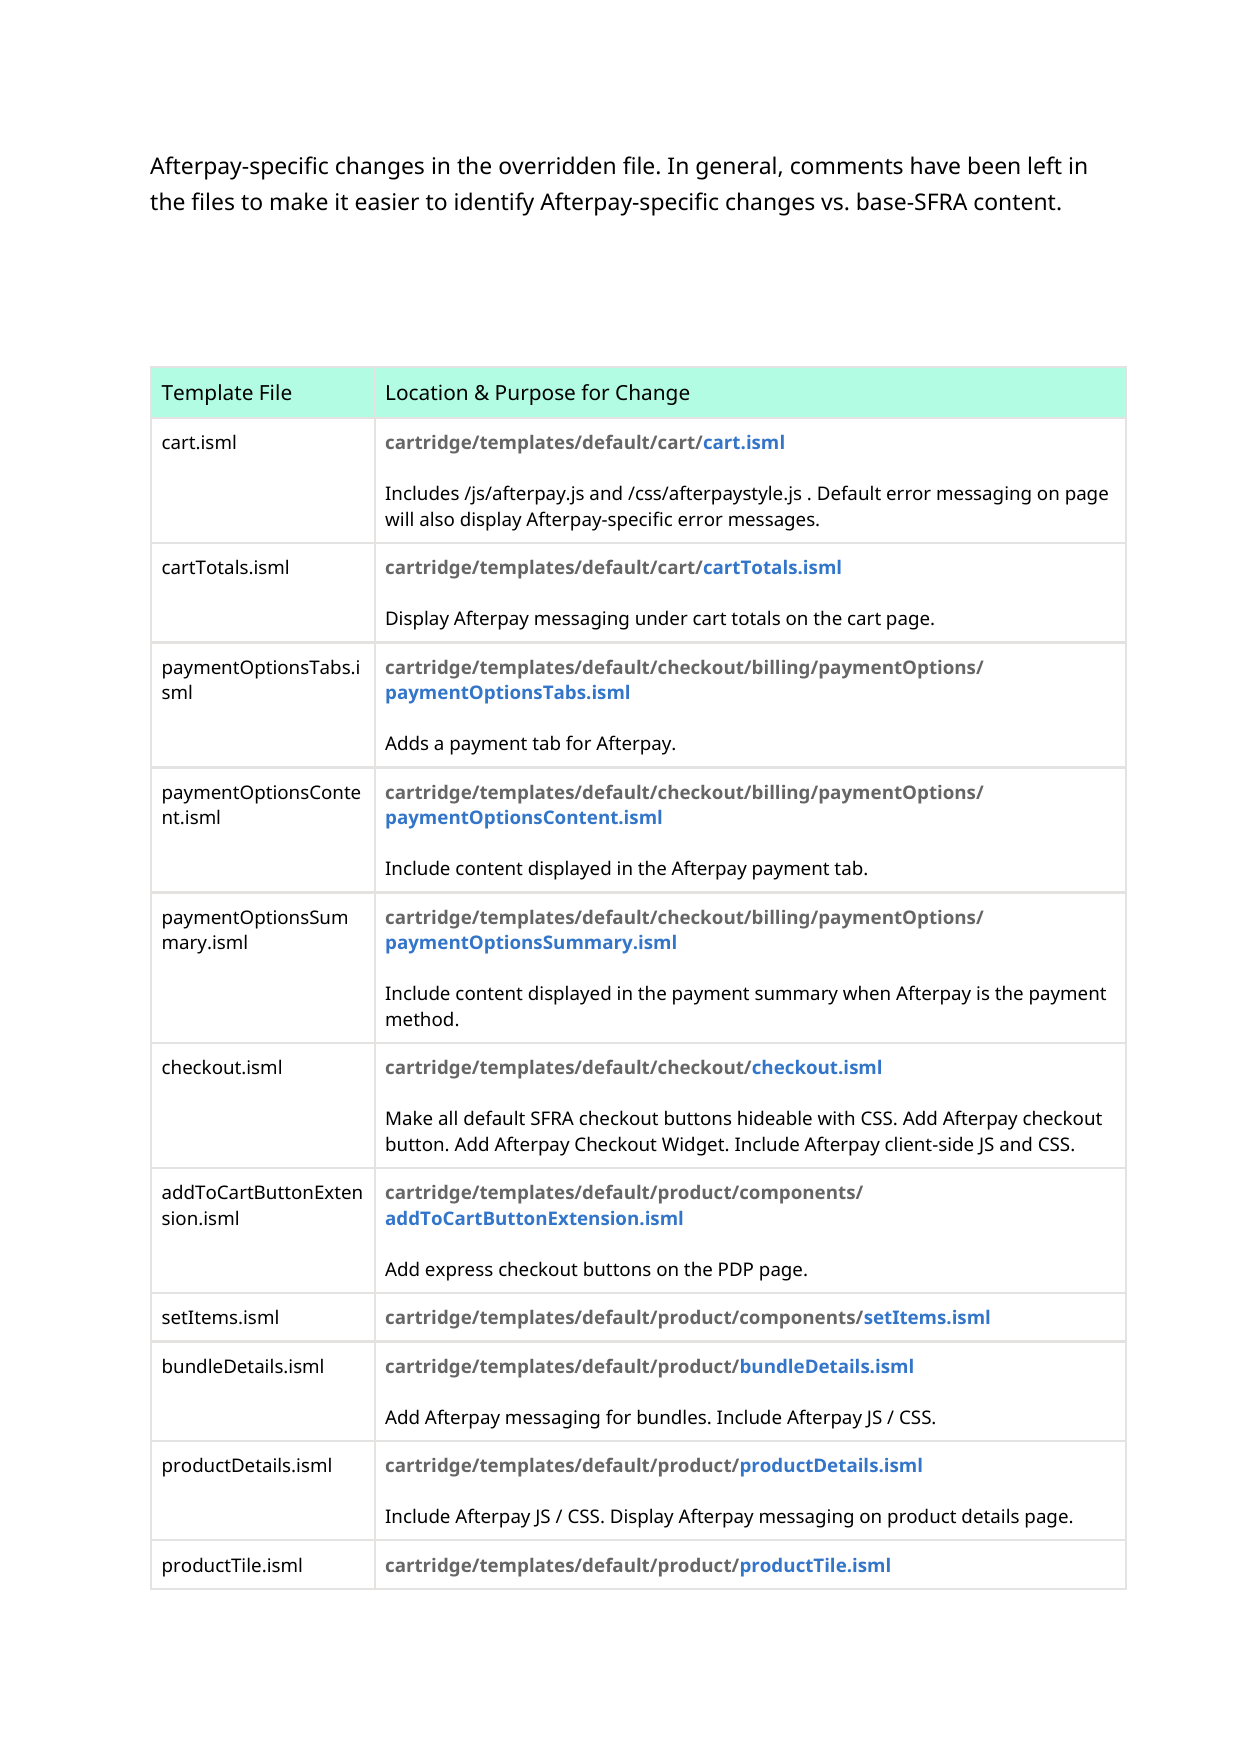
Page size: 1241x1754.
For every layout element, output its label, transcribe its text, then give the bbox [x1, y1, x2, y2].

table_cell cartridge/templates/default/product/components/setItems.isml [376, 1294, 1125, 1340]
table_cell paymentOptionsContent.isml [152, 769, 374, 891]
table_cell cartridge/templates/default/cart/cart.isml Includes /js/afterpay.js and /css/afterpaystyle.js . Default error messaging on page will also display Afterpay-specific error messages. [376, 419, 1125, 542]
table_cell cartridge/templates/default/product/productDetails.isml Include Afterpay JS / CSS. Display Afterpay messaging on product details page. [376, 1442, 1125, 1539]
table_cell productDetails.isml [152, 1442, 374, 1539]
table_cell cartridge/templates/default/checkout/billing/paymentOptions/paymentOptionsSummary.isml Include content displayed in the payment summary when Afterpay is the payment method. [376, 894, 1125, 1042]
table_cell setItems.isml [152, 1294, 374, 1340]
table_cell paymentOptionsSummary.isml [152, 894, 374, 1042]
table_header Template File [152, 368, 374, 417]
table_cell cartridge/templates/default/cart/cartTotals.isml Display Afterpay messaging under cart totals on the cart page. [376, 544, 1125, 641]
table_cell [376, 1541, 1125, 1588]
table_cell cartridge/templates/default/product/bundleDetails.isml Add Afterpay messaging for bundles. Include Afterpay JS / CSS. [376, 1343, 1125, 1440]
table_cell cartridge/templates/default/checkout/billing/paymentOptions/paymentOptionsTabs.isml Adds a payment tab for Afterpay. [376, 644, 1125, 766]
table_header Location & Purpose for Change [376, 368, 1125, 417]
table_cell bundleDetails.isml [152, 1343, 374, 1440]
table_cell addToCartButtonExtension.isml [152, 1169, 374, 1292]
table_cell paymentOptionsTabs.isml [152, 644, 374, 766]
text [150, 150, 1090, 217]
table_cell checkout.isml [152, 1044, 374, 1167]
table_cell productTile.isml [152, 1541, 374, 1588]
table_cell cartridge/templates/default/checkout/billing/paymentOptions/paymentOptionsContent.isml Include content displayed in the Afterpay payment tab. [376, 769, 1125, 891]
table_cell cartTotals.isml [152, 544, 374, 641]
table_cell cart.isml [152, 419, 374, 542]
table_cell cartridge/templates/default/product/components/addToCartButtonExtension.isml Add express checkout buttons on the PDP page. [376, 1169, 1125, 1292]
table_cell cartridge/templates/default/checkout/checkout.isml Make all default SFRA checkout buttons hideable with CSS. Add Afterpay checkout button. Add Afterpay Checkout Widget. Include Afterpay client-side JS and CSS. [376, 1044, 1125, 1167]
